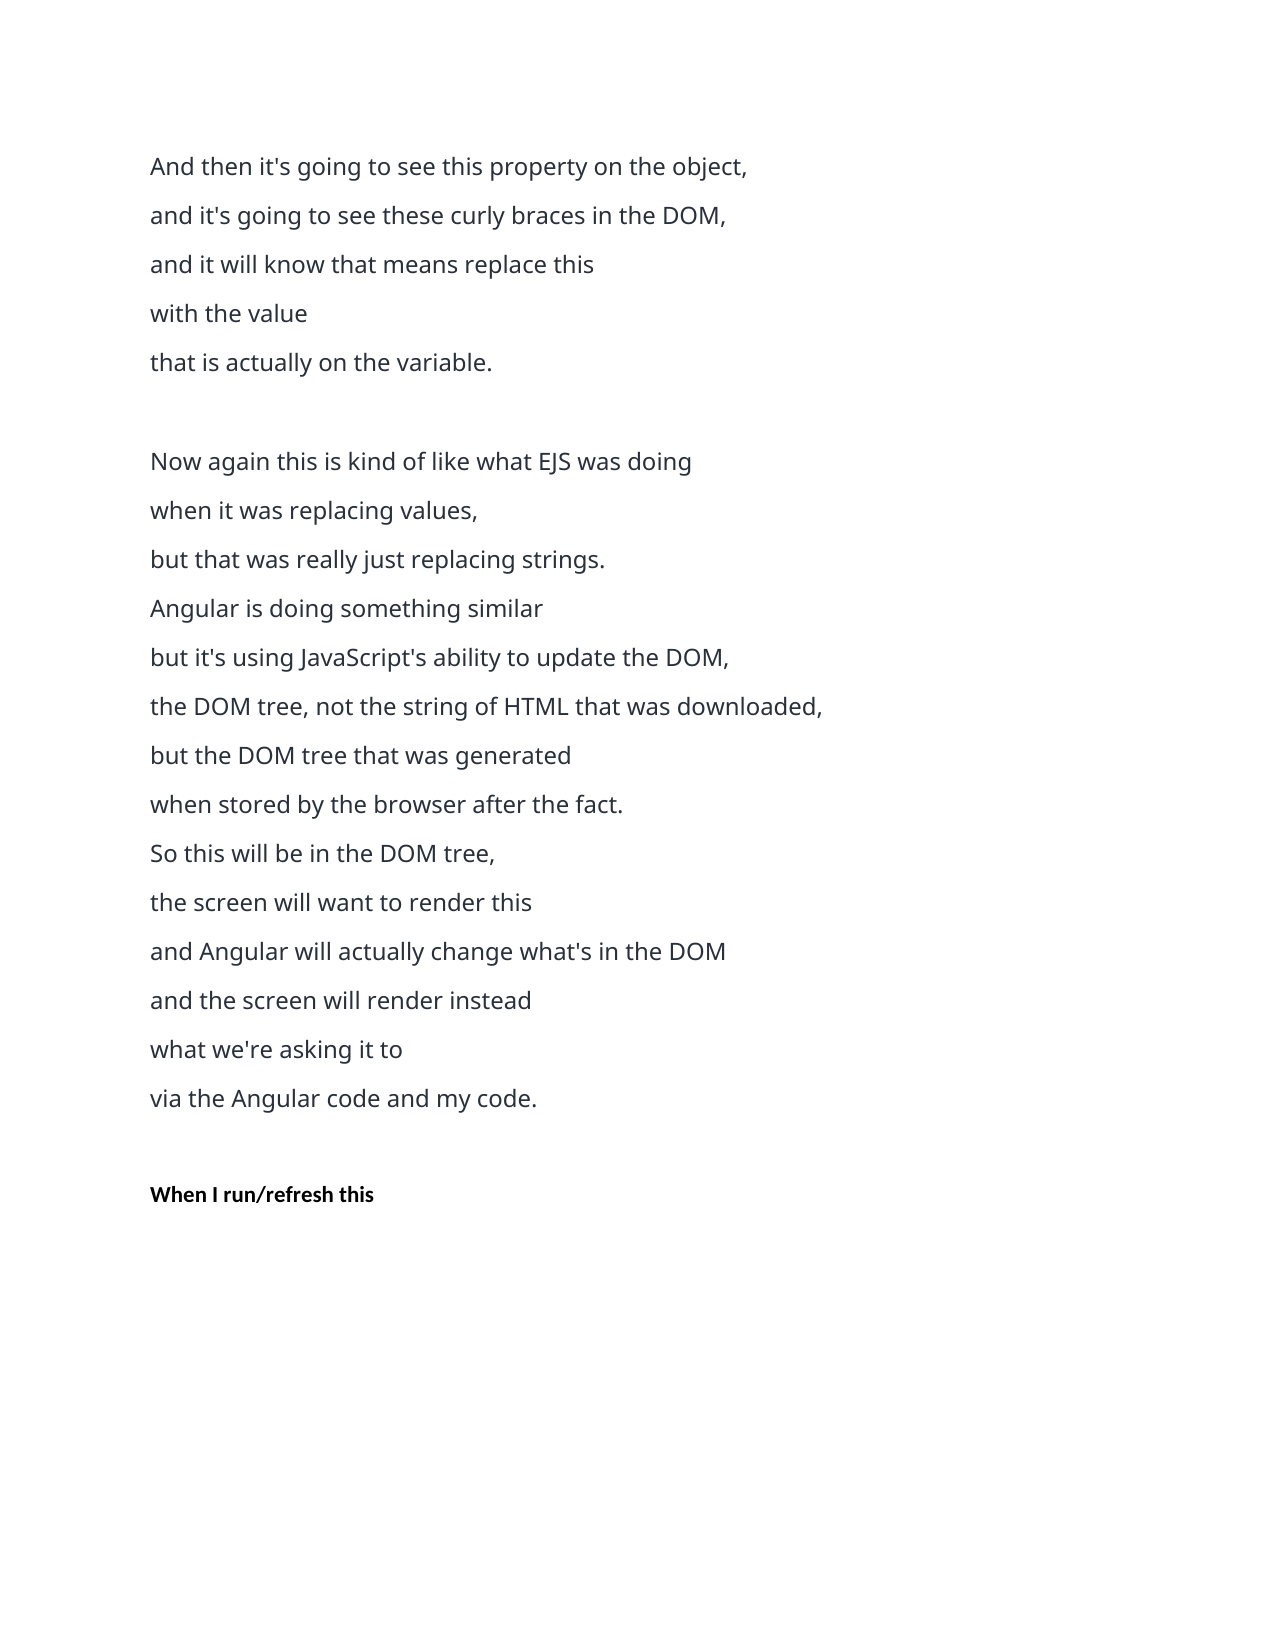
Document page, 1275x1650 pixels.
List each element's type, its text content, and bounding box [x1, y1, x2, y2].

text when stored by the browser after the fact. [150, 788, 1125, 820]
text what we're asking it to [150, 1033, 1125, 1066]
text the screen will want to render this [150, 886, 1125, 918]
text Angular is doing something similar [150, 592, 1125, 624]
text And then it's going to see this property on the object, [150, 150, 1125, 183]
text Now again this is kind of like what EJS was doing [150, 444, 1125, 477]
text but it's using JavaScript's ability to update the DOM, [150, 641, 1125, 673]
text the DOM tree, not the string of HTML that was downloaded, [150, 690, 1125, 722]
text and it's going to see these curly braces in the DOM, [150, 199, 1125, 232]
text and the screen will render instead [150, 984, 1125, 1017]
text and it will know that means replace this [150, 248, 1125, 281]
text that is actually on the variable. [150, 346, 1125, 379]
text and Angular will actually change what's in the DOM [150, 935, 1125, 968]
text When I run/refresh this [150, 1180, 1125, 1208]
text via the Angular code and my code. [150, 1082, 1125, 1115]
text when it was replacing values, [150, 493, 1125, 526]
text but the DOM tree that was generated [150, 739, 1125, 771]
text So this will be in the DOM tree, [150, 837, 1125, 869]
text but that was really just replacing strings. [150, 542, 1125, 575]
text with the value [150, 297, 1125, 330]
